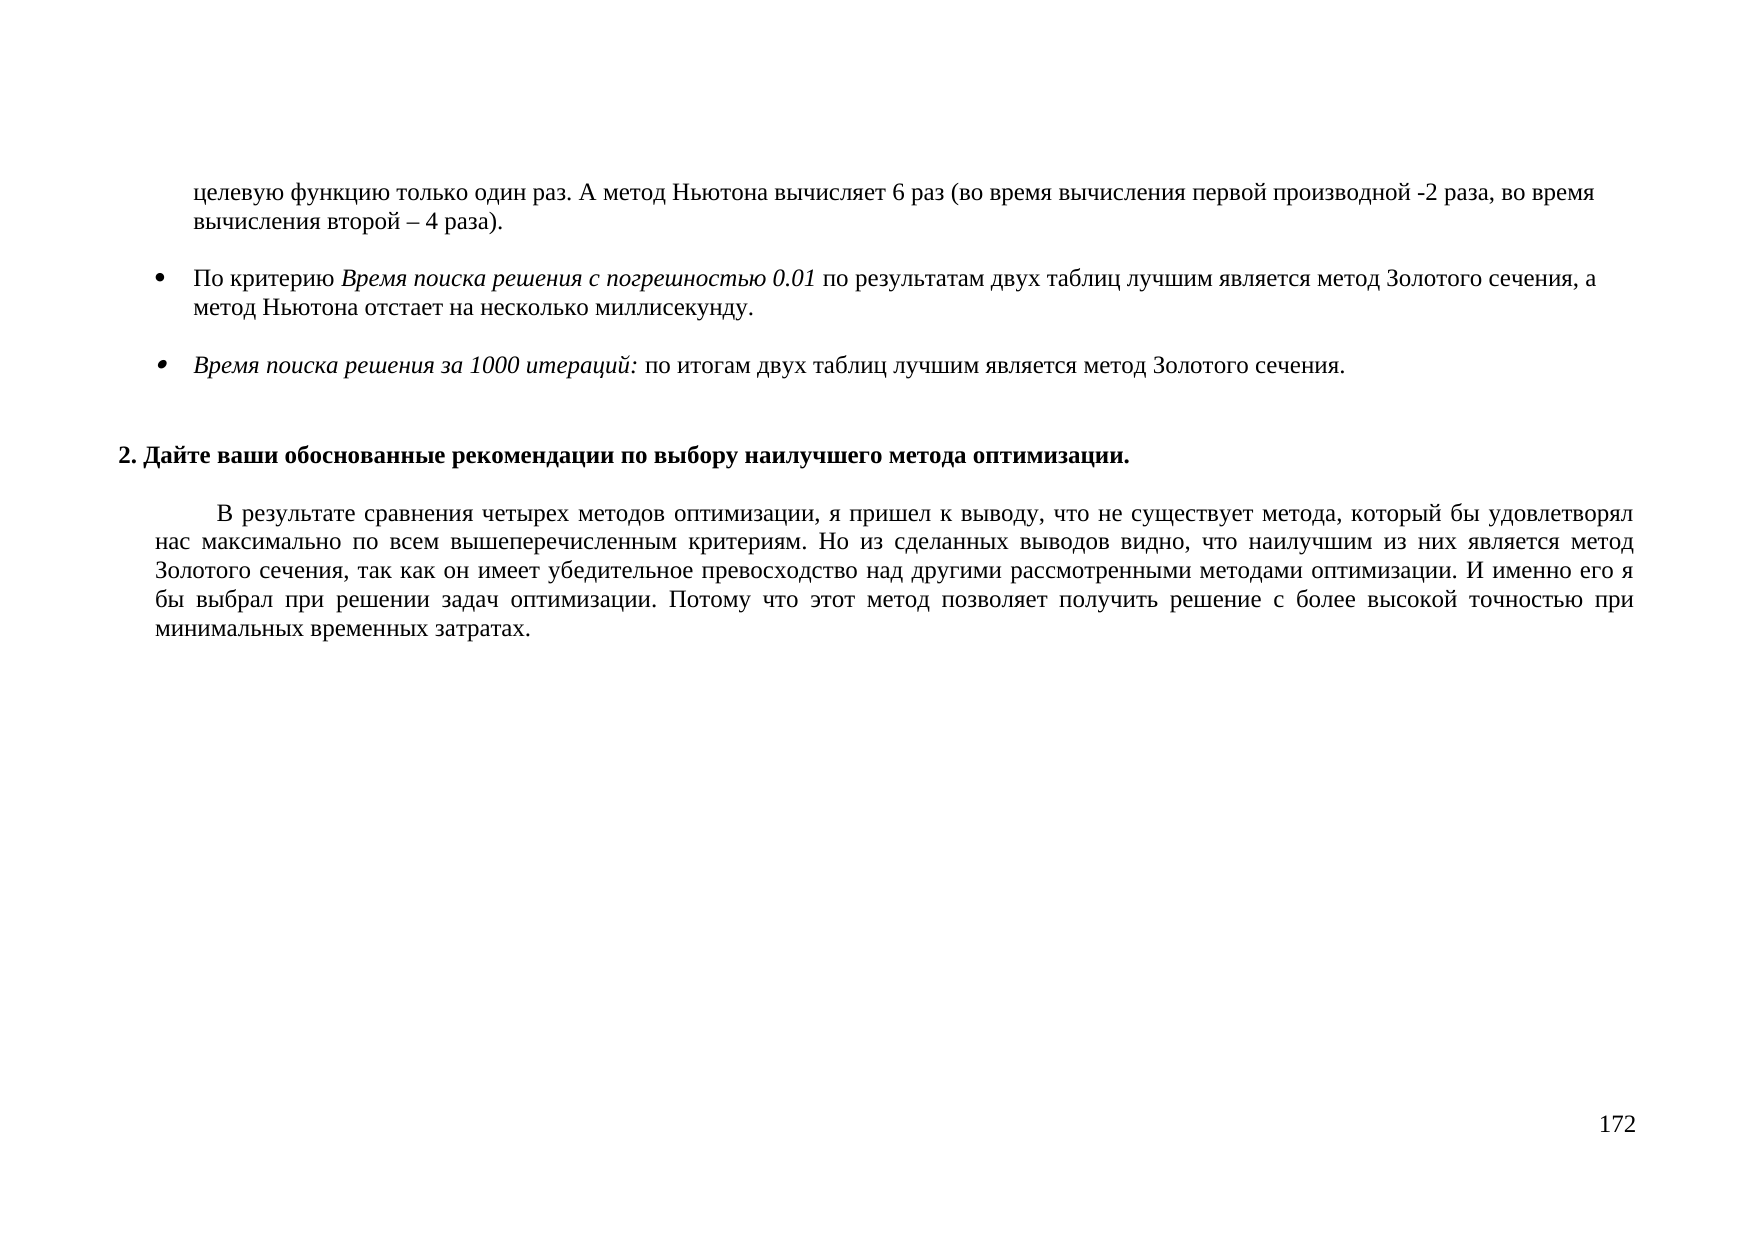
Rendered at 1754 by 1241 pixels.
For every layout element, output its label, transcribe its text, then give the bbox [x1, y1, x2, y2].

text В результате сравнения четырех методов оптимизации, я пришел к выводу, что не существует метода, который бы удовлетворял нас максимально по всем вышеперечисленным критериям. Но из сделанных выводов видно, что наилучшим из них является метод Золотого сечения, так как он имеет убедительное превосходство над другими рассмотренными методами оптимизации. И именно его я бы выбрал при решении задач оптимизации. Потому что этот метод позволяет получить решение с более высокой точностью при минимальных временных затратах. [155, 498, 1636, 641]
list Время поиска решения за 1000 итераций: по итогам двух таблиц лучшим является метод Золотого сечения. [156, 350, 1636, 378]
subtitle 2. Дайте ваши обоснованные рекомендации по выбору наилучшего метода оптимизации. [118, 440, 1636, 469]
list По критерию Время поиска решения с погрешностью 0.01 по результатам двух таблиц лучшим является метод Золотого сечения, а метод Ньютона отстает на несколько миллисекунду. [156, 263, 1636, 321]
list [156, 177, 1636, 235]
